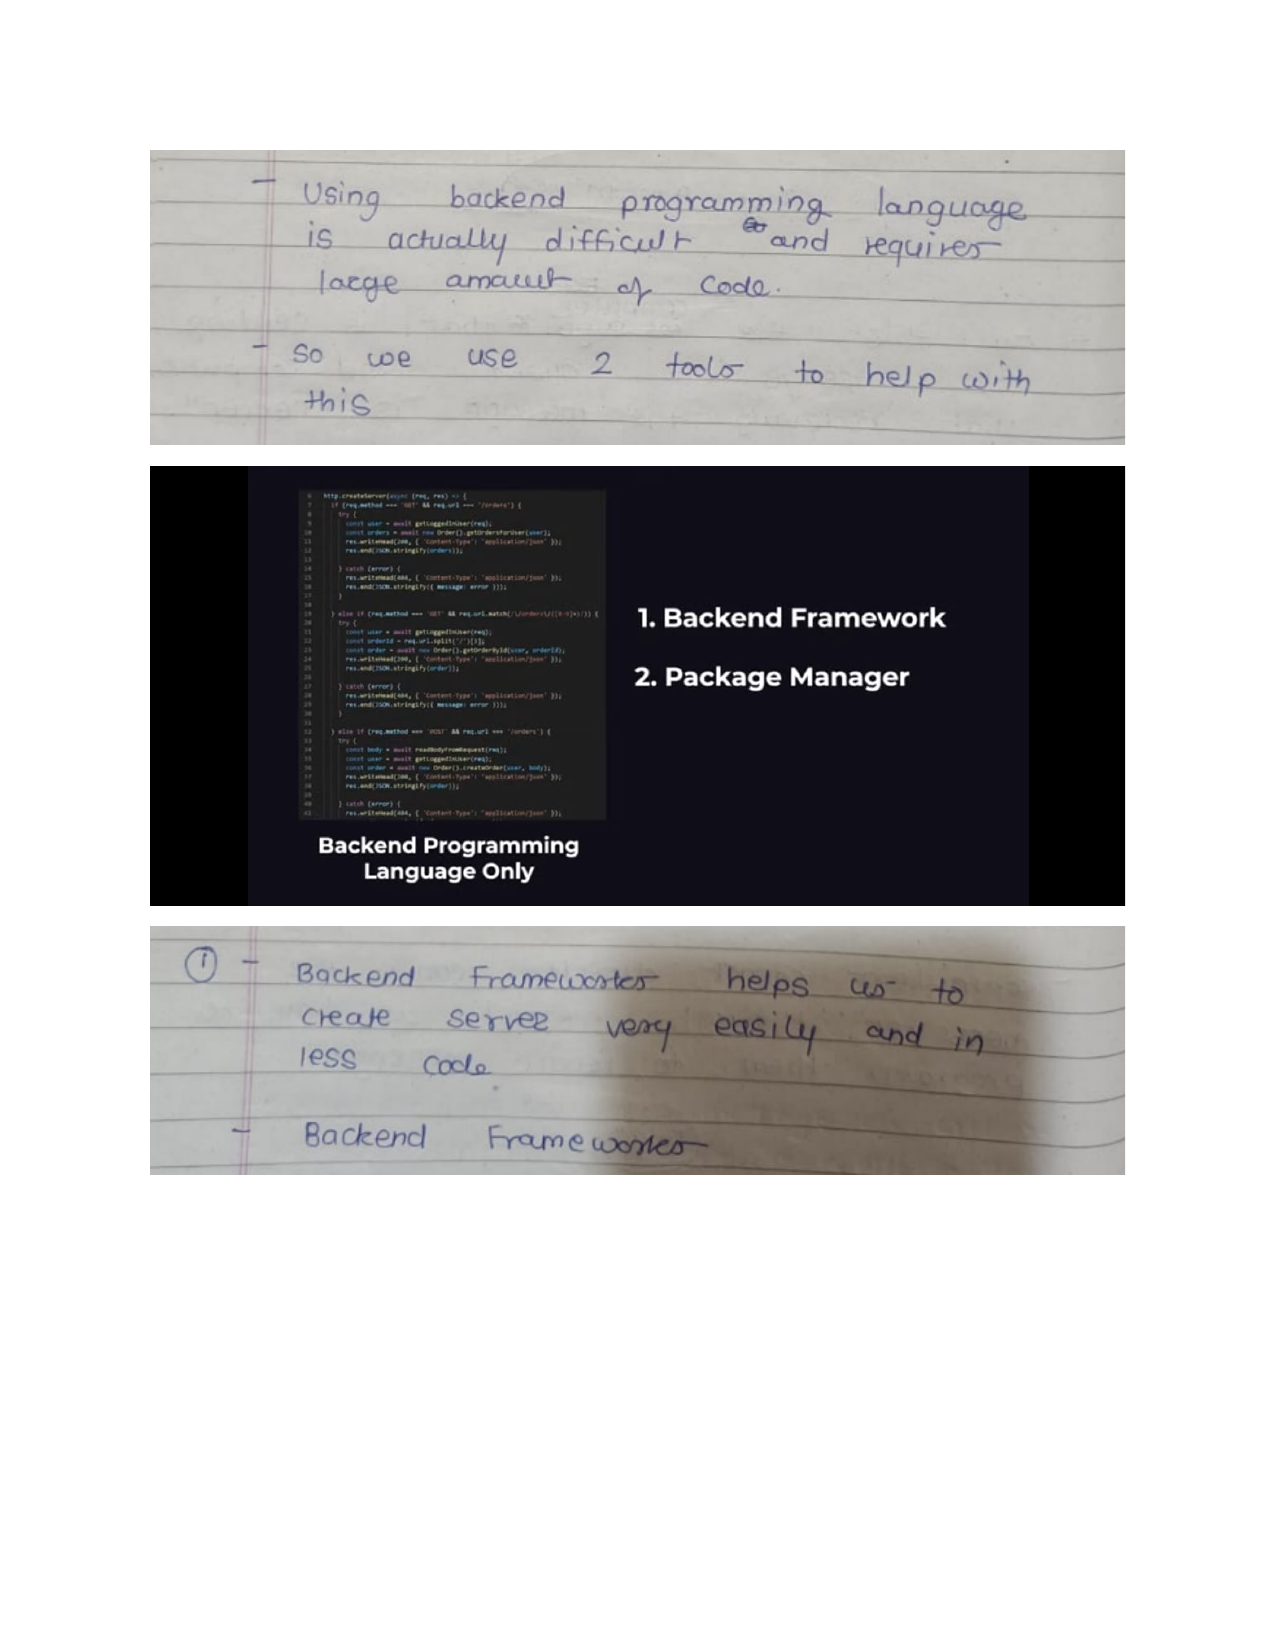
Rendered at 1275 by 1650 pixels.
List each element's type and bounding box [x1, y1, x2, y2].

picture [150, 926, 1125, 1175]
picture [150, 150, 1125, 445]
picture [150, 466, 1125, 906]
